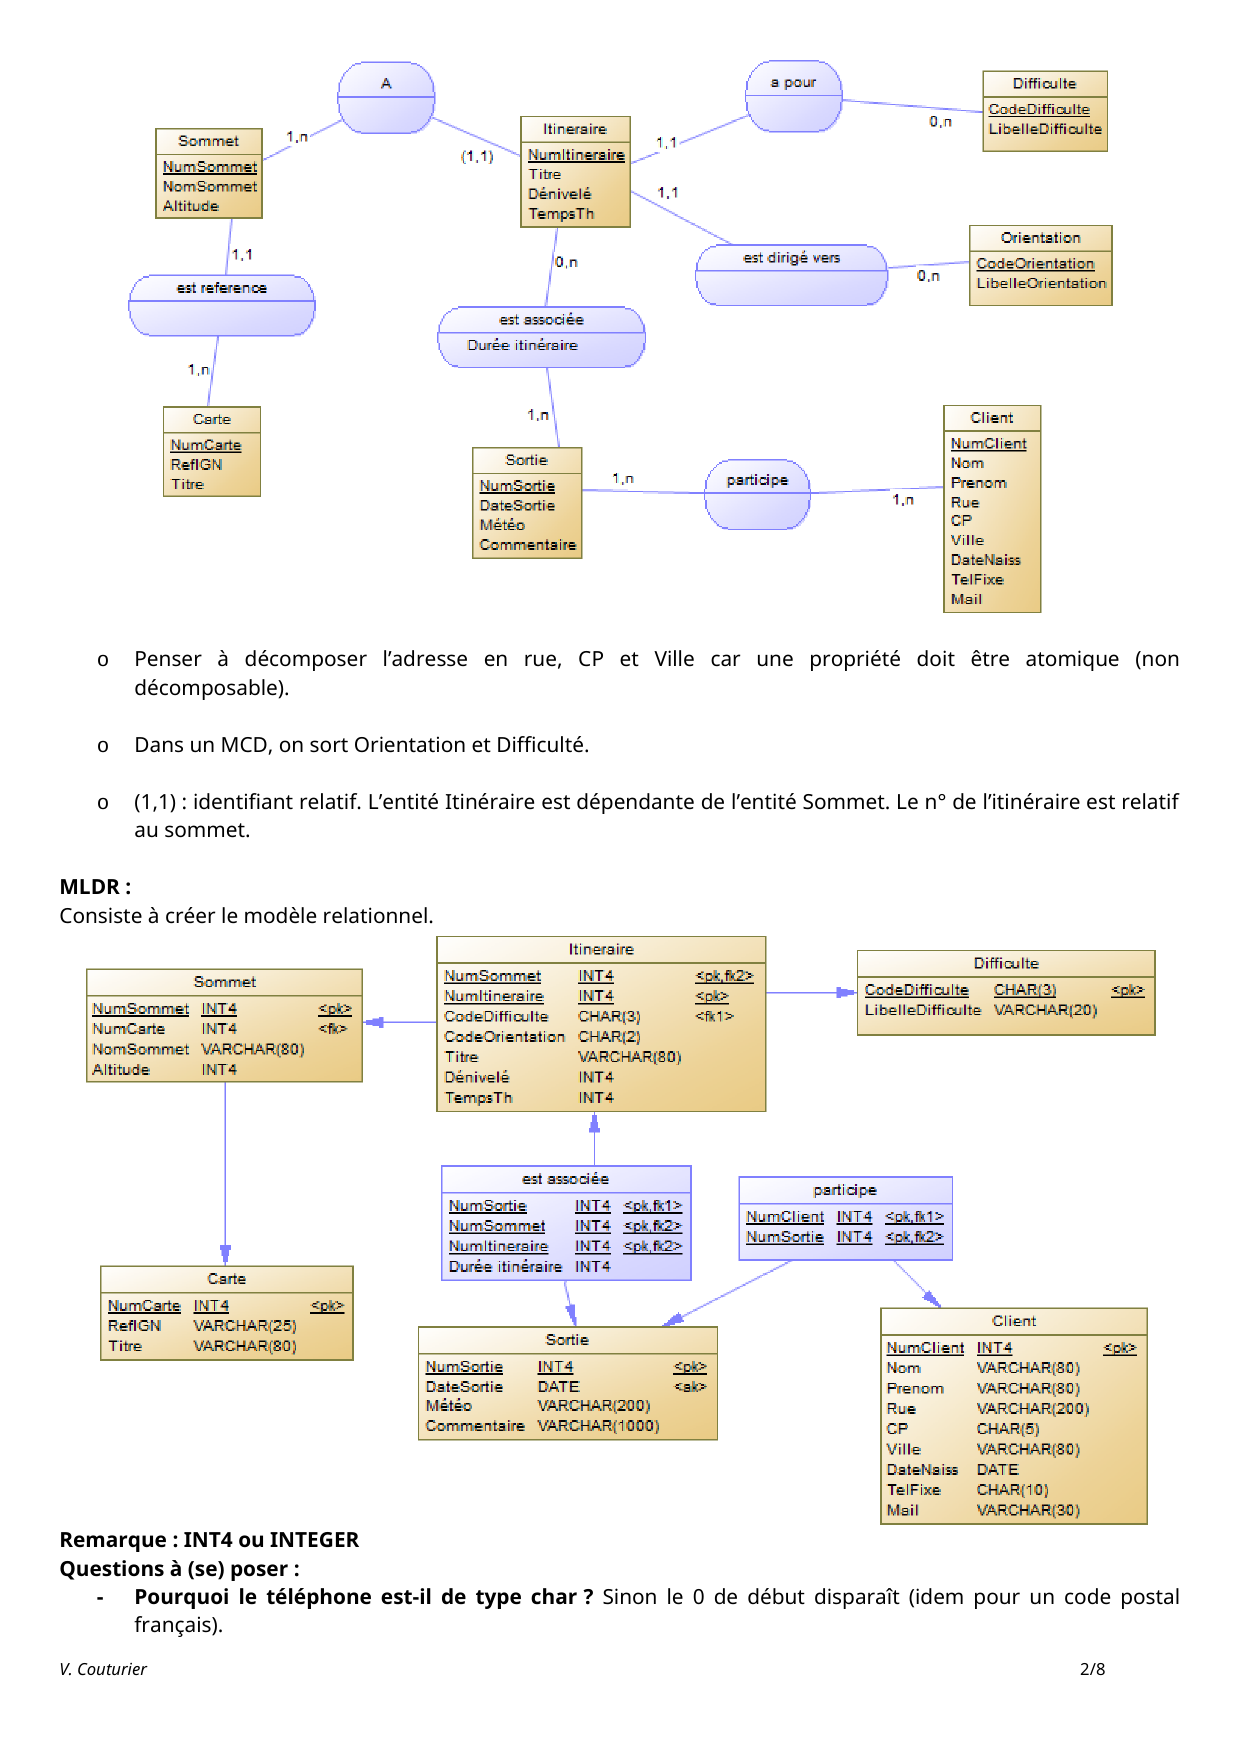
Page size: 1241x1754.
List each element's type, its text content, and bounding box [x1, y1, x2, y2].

text Questions à (se) poser : [59, 1554, 1181, 1582]
list Pourquoi le téléphone est-il de type char ? Sinon le 0 de début disparaît (idem pour un code postal français). [97, 1582, 1181, 1639]
list Penser à décomposer l’adresse en rue, CP et Ville car une propriété doit être atomique (non décomposable). [97, 644, 1181, 701]
text Consiste à créer le modèle relationnel. [59, 901, 1181, 929]
list (1,1) : identifiant relatif. L’entité Itinéraire est dépendante de l’entité Sommet. Le n° de l’itinéraire est relatif au sommet. [97, 787, 1181, 844]
text MLDR : [59, 872, 1181, 901]
picture [84, 929, 1157, 1526]
text Remarque : INT4 ou INTEGER [59, 1525, 1181, 1554]
picture [123, 59, 1117, 616]
list Dans un MCD, on sort Orientation et Difficulté. [97, 730, 1181, 758]
